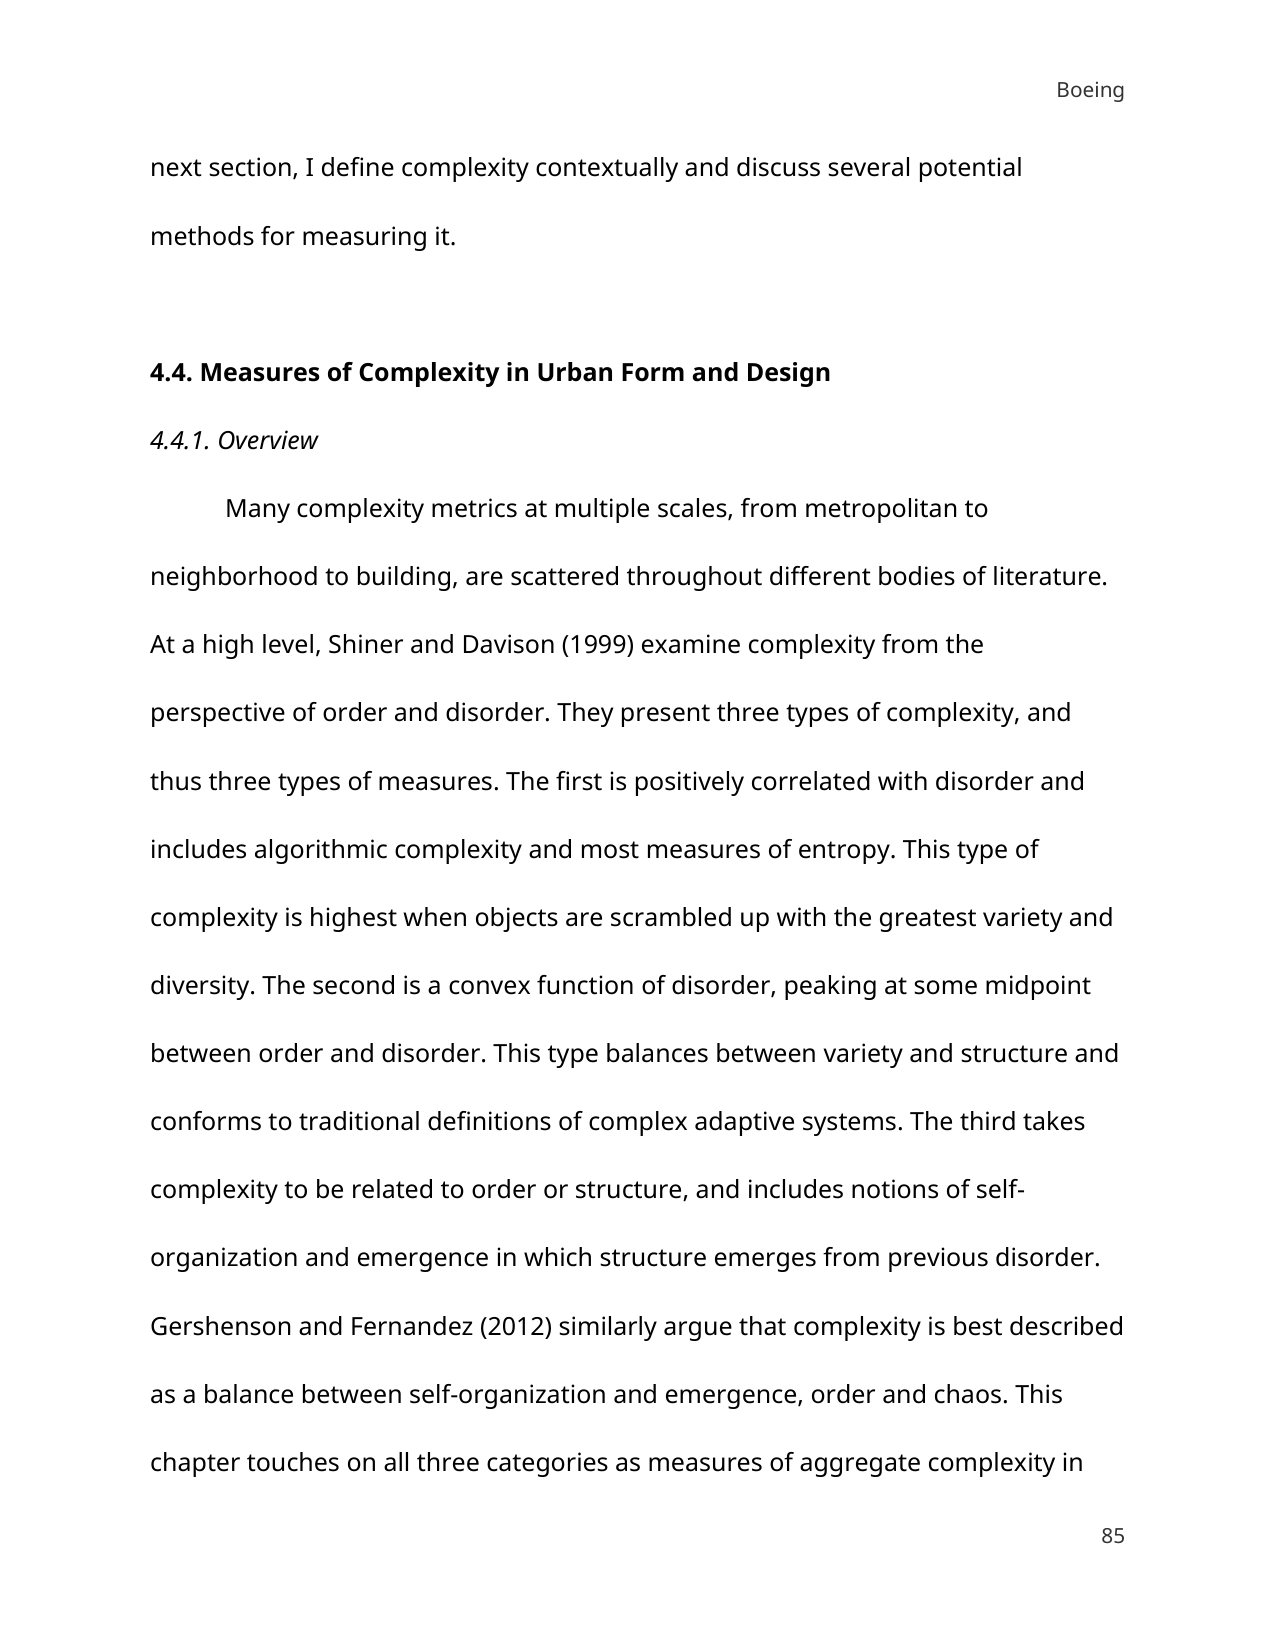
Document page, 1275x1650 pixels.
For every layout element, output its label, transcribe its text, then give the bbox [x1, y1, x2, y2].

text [150, 150, 1125, 252]
subtitle Measures of Complexity in Urban Form and Design [150, 354, 1125, 388]
subtitle Overview [150, 422, 1125, 457]
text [150, 491, 1125, 1478]
